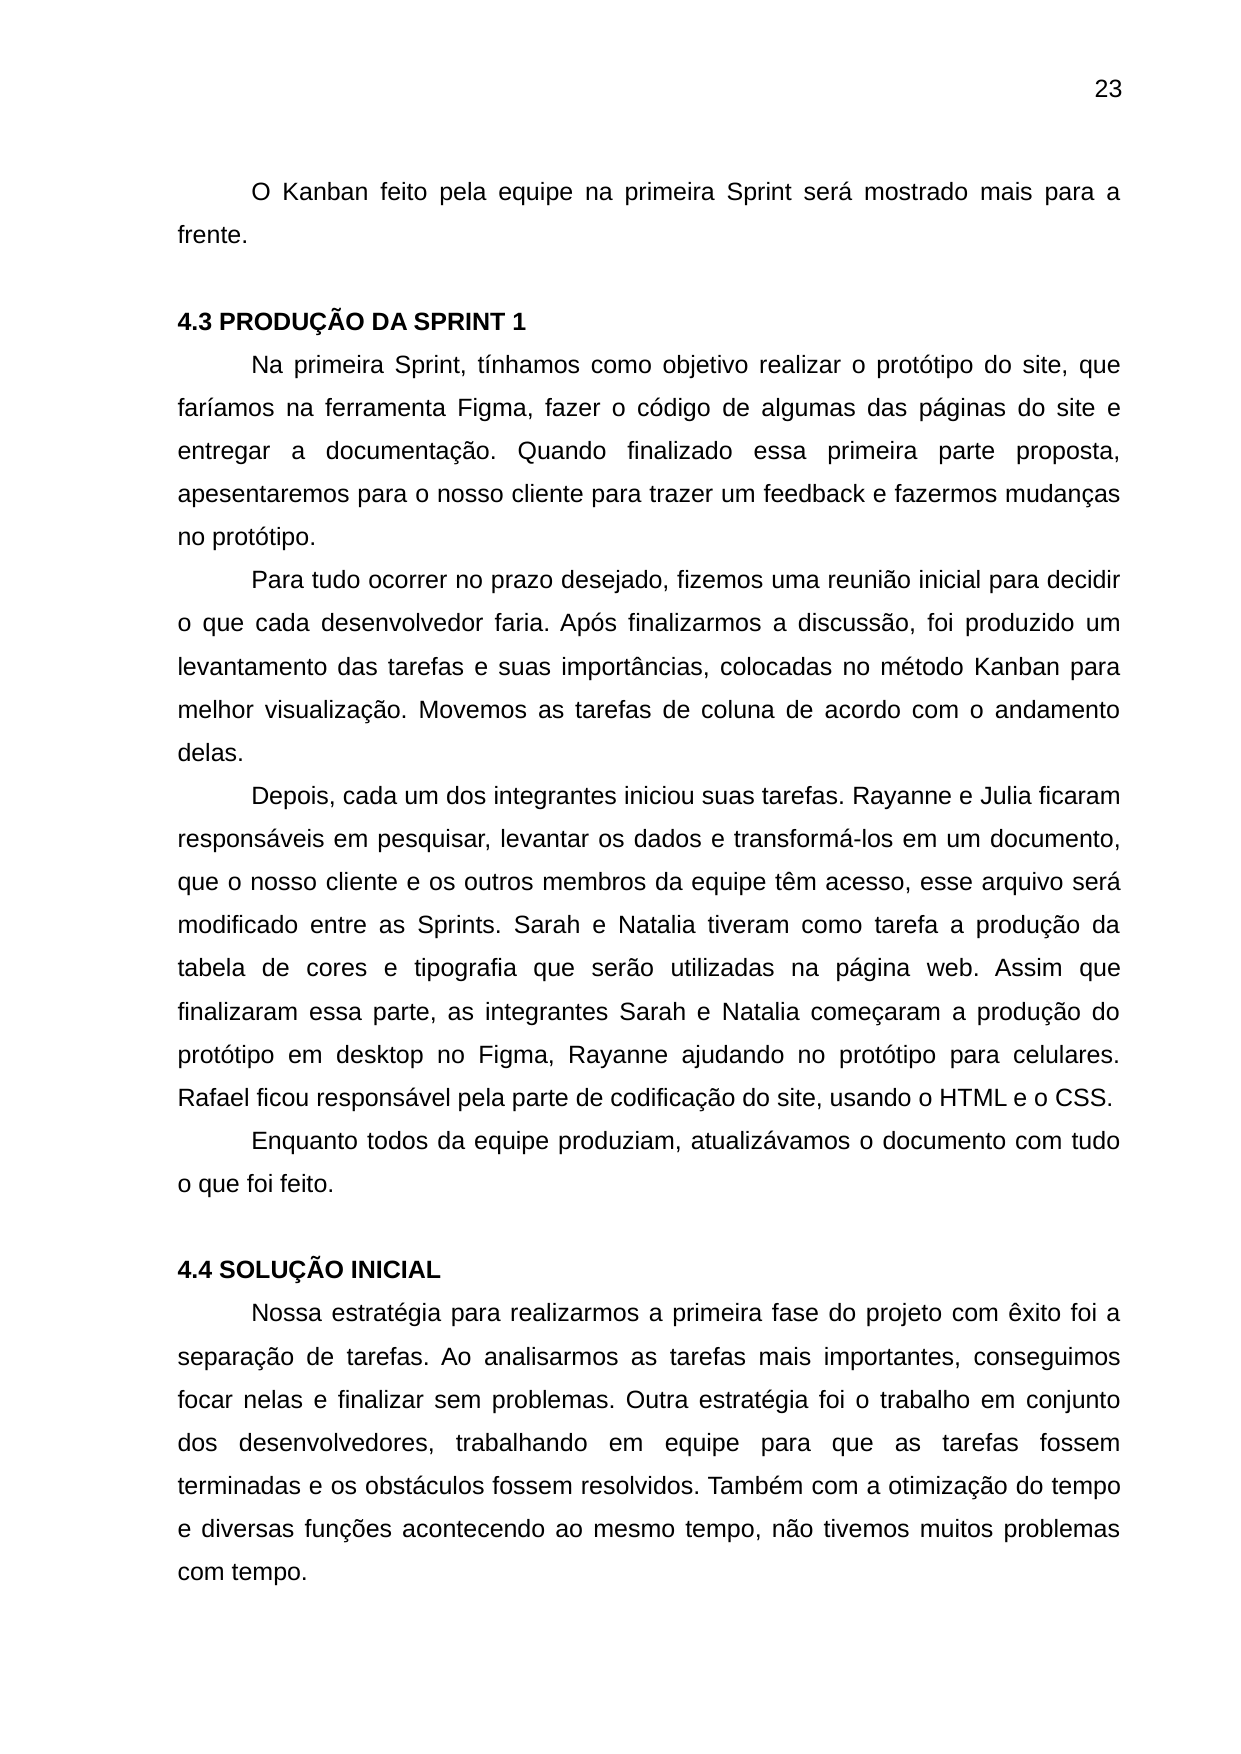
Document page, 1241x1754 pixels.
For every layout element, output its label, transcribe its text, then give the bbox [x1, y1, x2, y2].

text O Kanban feito pela equipe na primeira Sprint será mostrado mais para a frente. [177, 177, 1122, 249]
text Enquanto todos da equipe produziam, atualizávamos o documento com tudo o que foi feito. [177, 1126, 1122, 1198]
text Na primeira Sprint, tínhamos como objetivo realizar o protótipo do site, que faríamos na ferramenta Figma, fazer o código de algumas das páginas do site e entregar a documentação. Quando finalizado essa primeira parte proposta, apesentaremos para o nosso cliente para trazer um feedback e fazermos mudanças no protótipo. [177, 350, 1122, 551]
text 4.3 PRODUÇÃO DA SPRINT 1 [103, 307, 1122, 335]
text Nossa estratégia para realizarmos a primeira fase do projeto com êxito foi a separação de tarefas. Ao analisarmos as tarefas mais importantes, conseguimos focar nelas e finalizar sem problemas. Outra estratégia foi o trabalho em conjunto dos desenvolvedores, trabalhando em equipe para que as tarefas fossem terminadas e os obstáculos fossem resolvidos. Também com a otimização do tempo e diversas funções acontecendo ao mesmo tempo, não tivemos muitos problemas com tempo. [177, 1298, 1122, 1586]
text Para tudo ocorrer no prazo desejado, fizemos uma reunião inicial para decidir o que cada desenvolvedor faria. Após finalizarmos a discussão, foi produzido um levantamento das tarefas e suas importâncias, colocadas no método Kanban para melhor visualização. Movemos as tarefas de coluna de acordo com o andamento delas. [177, 565, 1122, 767]
subtitle 4.4 SOLUÇÃO INICIAL [177, 1255, 1122, 1284]
text Depois, cada um dos integrantes iniciou suas tarefas. Rayanne e Julia ficaram responsáveis em pesquisar, levantar os dados e transformá-los em um documento, que o nosso cliente e os outros membros da equipe têm acesso, esse arquivo será modificado entre as Sprints. Sarah e Natalia tiveram como tarefa a produção da tabela de cores e tipografia que serão utilizadas na página web. Assim que finalizaram essa parte, as integrantes Sarah e Natalia começaram a produção do protótipo em desktop no Figma, Rayanne ajudando no protótipo para celulares. Rafael ficou responsável pela parte de codificação do site, usando o HTML e o CSS. [177, 781, 1122, 1112]
